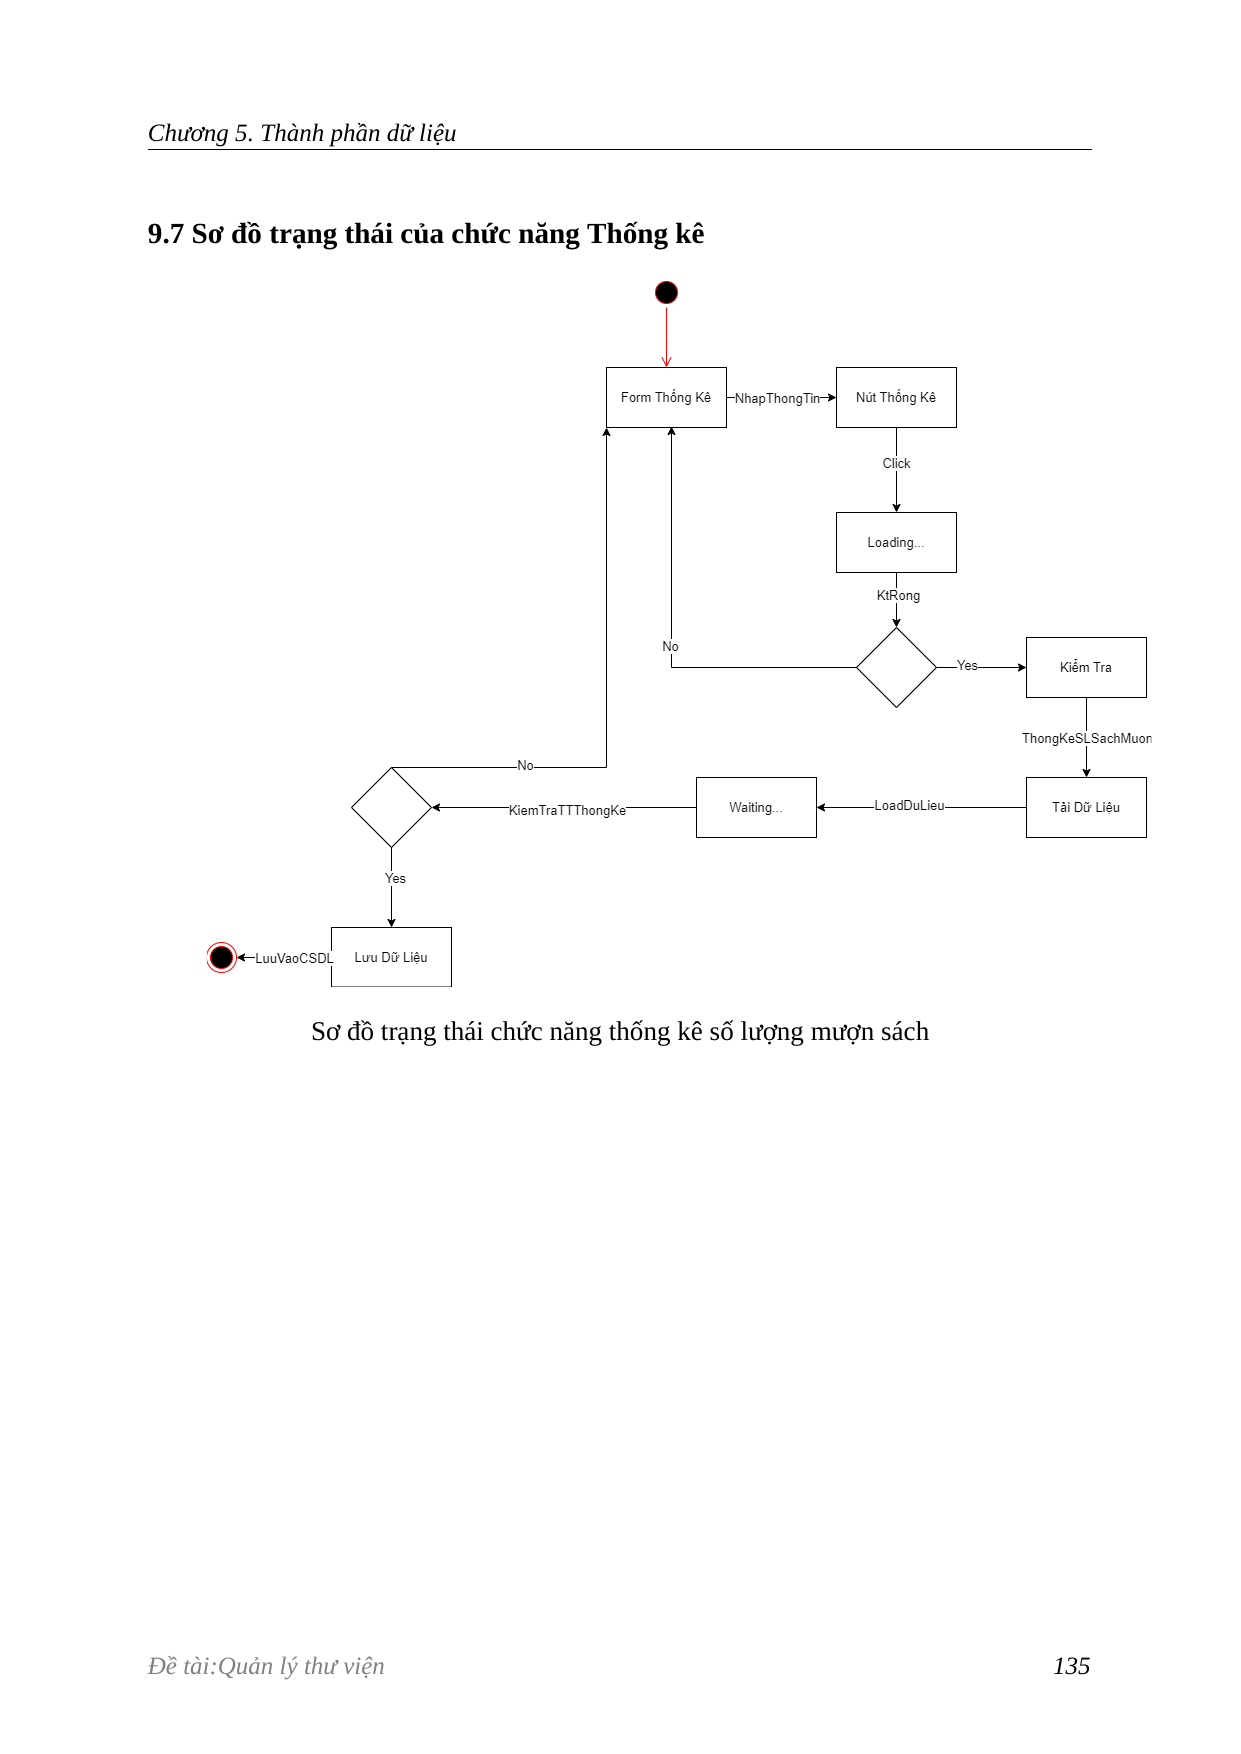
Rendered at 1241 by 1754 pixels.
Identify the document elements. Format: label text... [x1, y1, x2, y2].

picture [206, 277, 1152, 987]
subtitle Sơ đồ trạng thái của chức năng Thống kê [148, 207, 1092, 253]
text Sơ đồ trạng thái chức năng thống kê số lượng mượn sách [148, 1015, 1092, 1046]
